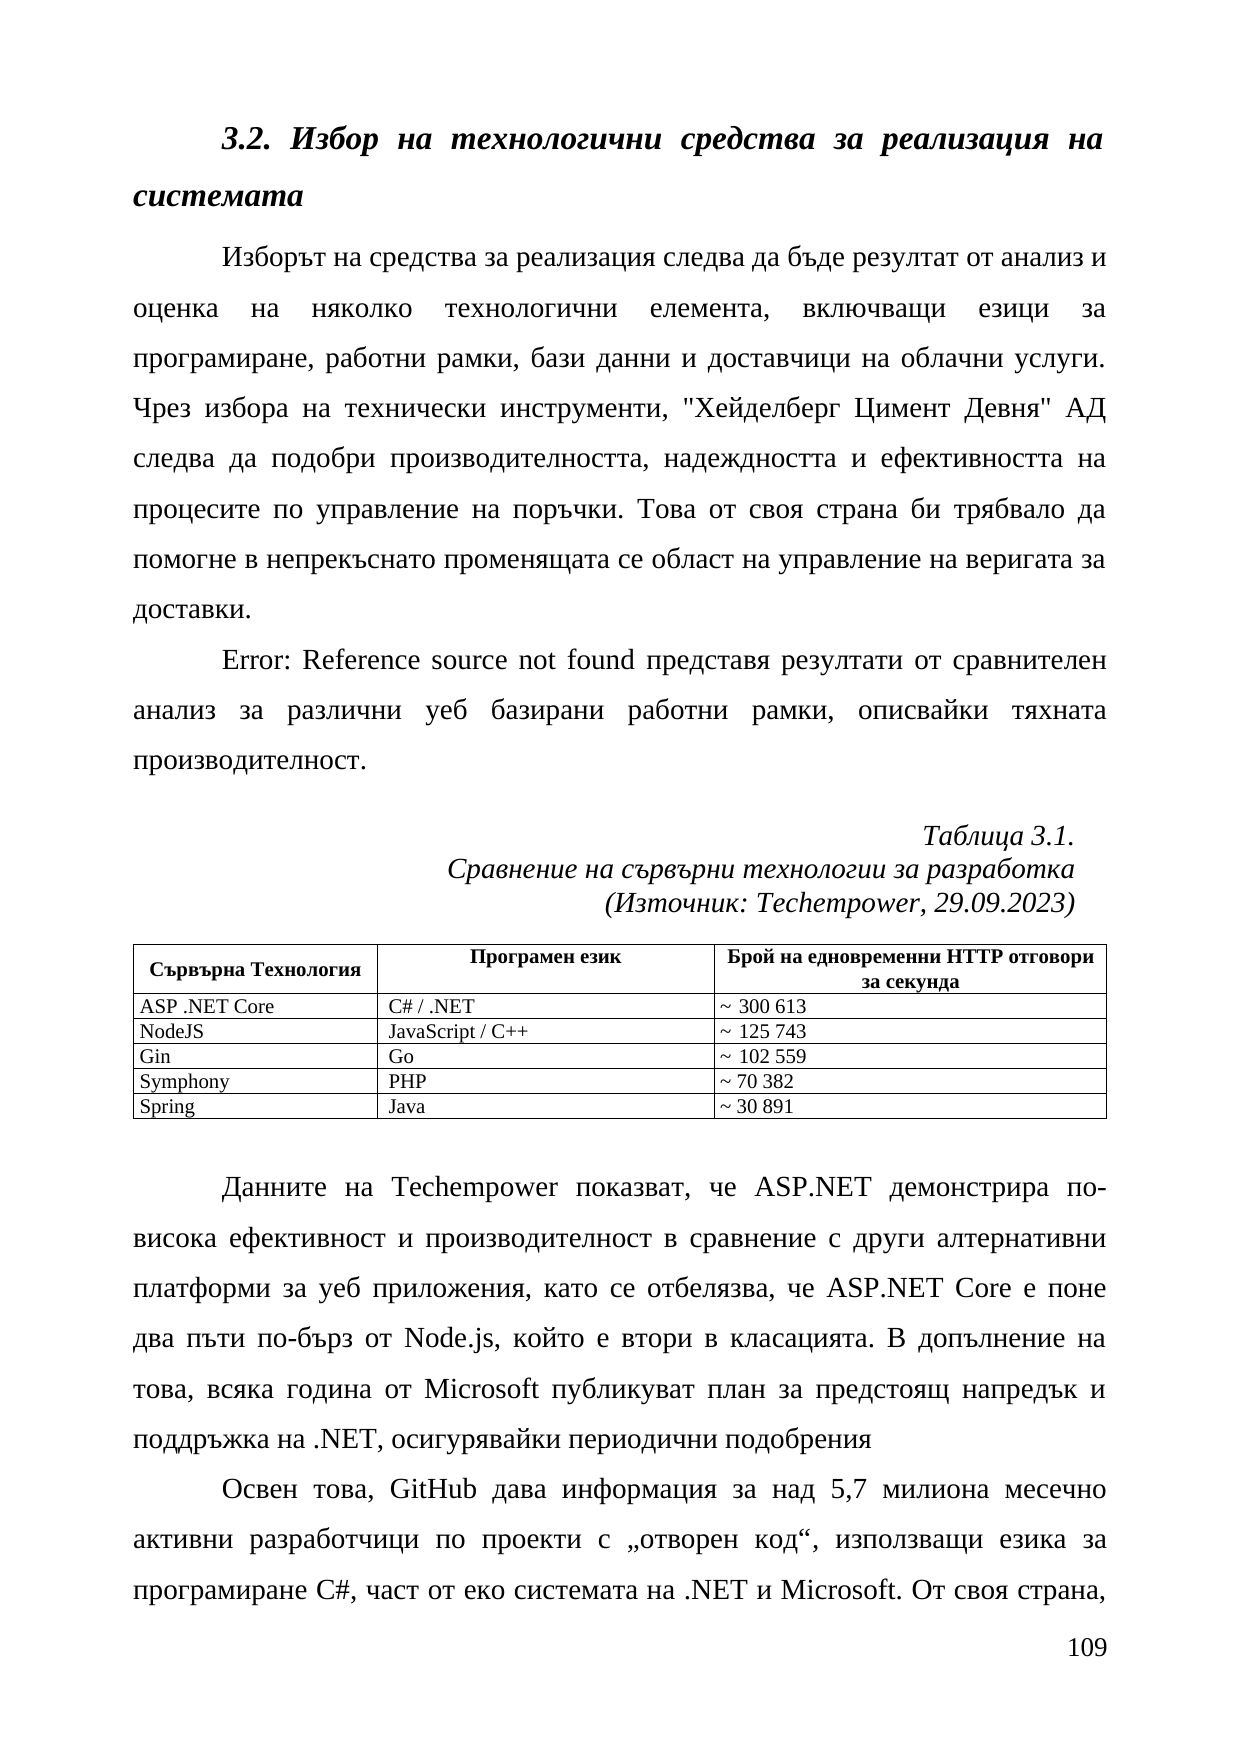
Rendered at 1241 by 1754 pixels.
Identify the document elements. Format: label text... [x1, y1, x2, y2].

table_cell ~ 102 559 [715, 1044, 1106, 1068]
table_cell Java [378, 1094, 714, 1118]
table_cell PHP [378, 1069, 714, 1093]
text Данните на Techempower показват, че ASP.NET демонстрира по-висока ефективност и производителност в сравнение с други алтернативни платформи за уеб приложения, като се отбелязва, че ASP.NET Core е поне два пъти по-бърз от Node.js, който е втори в класацията. В допълнение на това, всяка година от Microsoft публикуват план за предстоящ напредък и поддръжка на .NET, осигурявайки периодични подобрения [133, 1169, 1107, 1454]
table_cell ~ 300 613 [715, 994, 1106, 1018]
table_cell NodeJS [134, 1019, 377, 1043]
title Таблица 3.1. Сравнение на сървърни технологии за разработка (Източник: Тechempower, 29.09.2023) [192, 818, 1078, 918]
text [133, 1471, 1107, 1606]
table_cell ASP .NET Core [134, 994, 377, 1018]
table_cell C# / .NET [378, 994, 714, 1018]
table_cell ~ 30 891 [715, 1094, 1106, 1118]
table_cell JavaScript / C++ [378, 1019, 714, 1043]
table_header Брой на едновременни HTTP отговори за секунда [715, 945, 1106, 993]
table_cell Spring [134, 1094, 377, 1118]
table_header Сървърна Технология [134, 945, 377, 993]
subtitle 3.2. Избор на технологични средства за реализация на системата [133, 118, 1107, 214]
table_cell Symphony [134, 1069, 377, 1093]
table_header Програмен език [378, 945, 714, 993]
table_cell Go [378, 1044, 714, 1068]
table_cell ~ 70 382 [715, 1069, 1106, 1093]
table_cell Gin [134, 1044, 377, 1068]
text Изборът на средства за реализация следва да бъде резултат от анализ и оценка на няколко технологични елемента, включващи езици за програмиране, работни рамки, бази данни и доставчици на облачни услуги. Чрез избора на технически инструменти, "Хейделберг Цимент Девня" АД следва да подобри производителността, надеждността и ефективността на процесите по управление на поръчки. Това от своя страна би трябвало да помогне в непрекъснато променящата се област на управление на веригата за доставки. [133, 239, 1107, 625]
table_cell ~ 125 743 [715, 1019, 1106, 1043]
